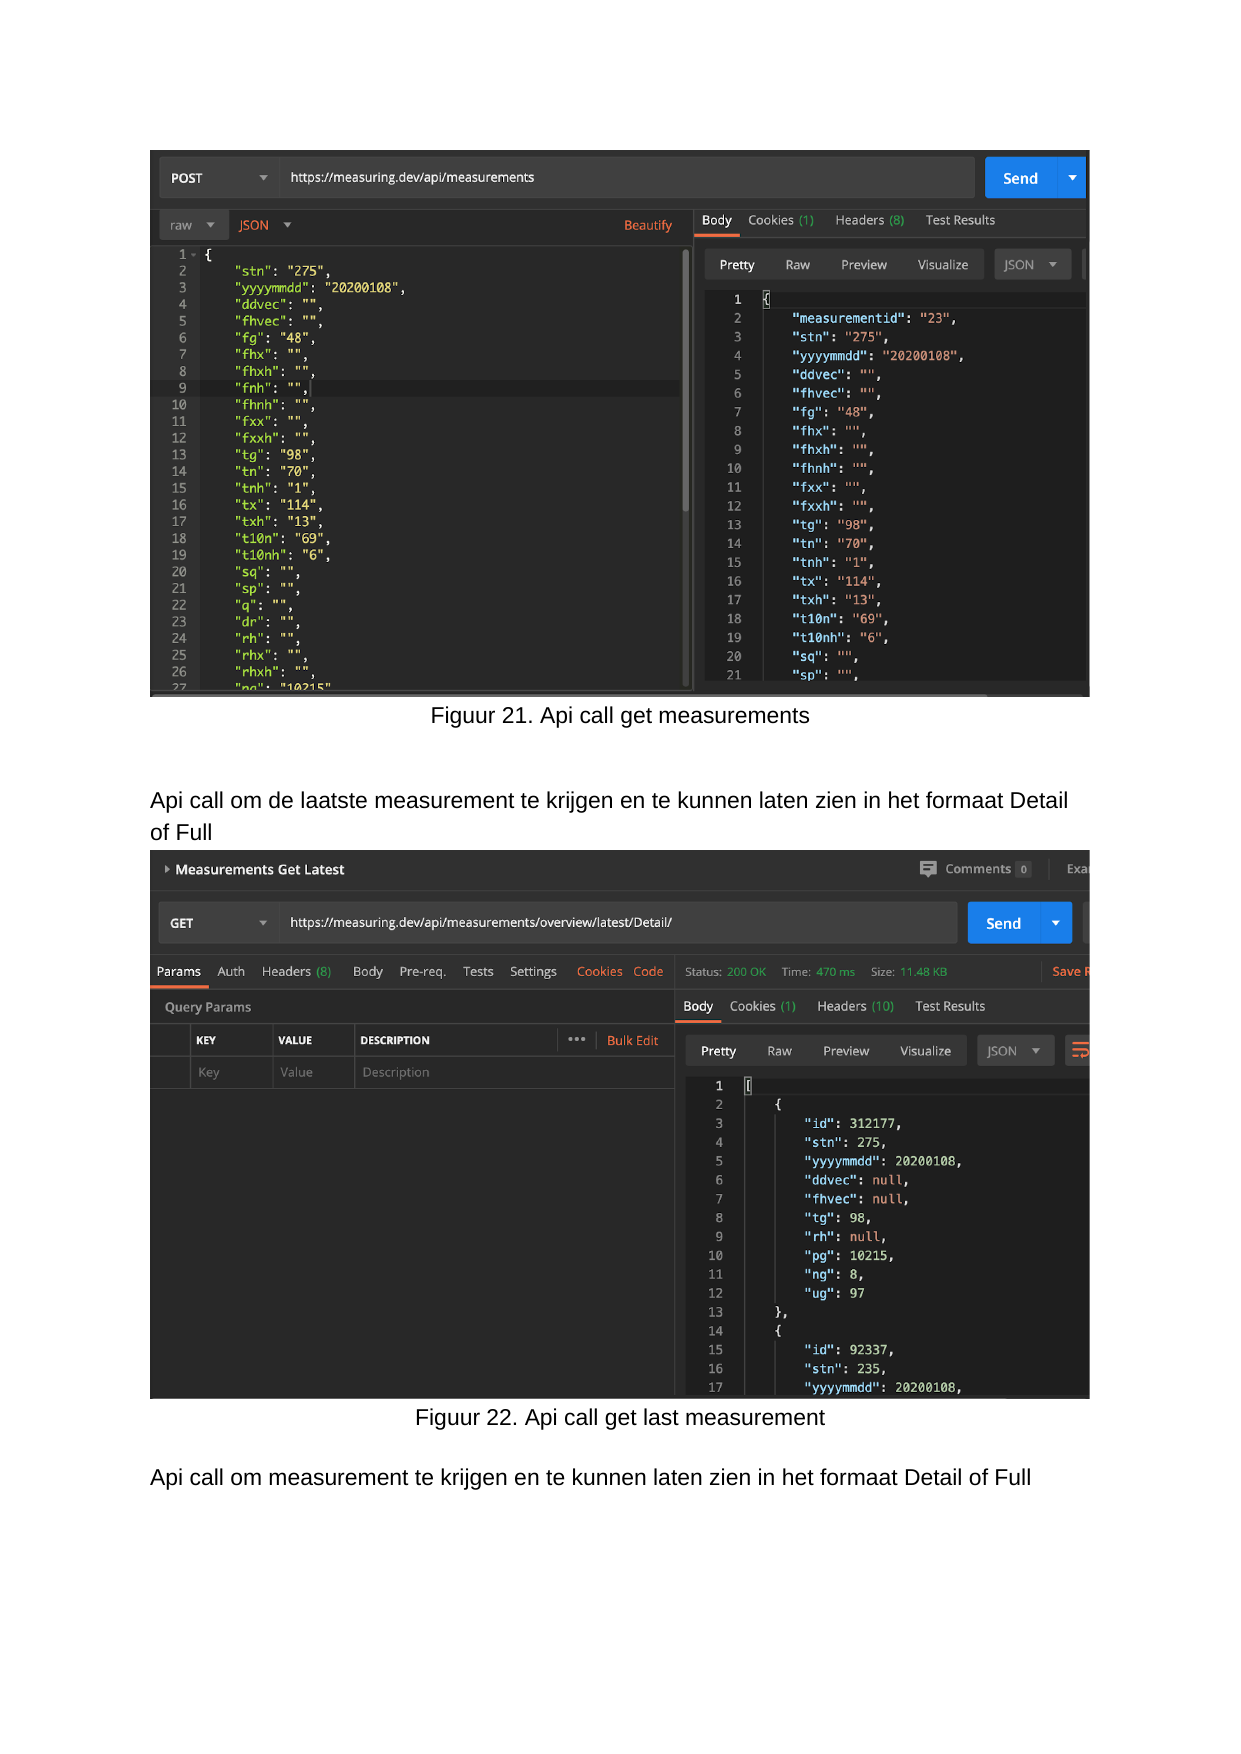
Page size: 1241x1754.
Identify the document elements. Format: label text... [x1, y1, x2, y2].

text Figuur 22. Api call get last measurement [150, 1404, 1090, 1430]
picture [150, 150, 1090, 697]
text Api call om measurement te krijgen en te kunnen laten zien in het formaat Detail of Full [150, 1464, 1090, 1490]
text Api call om de laatste measurement te krijgen en te kunnen laten zien in het formaat Detail of Full [150, 787, 1090, 845]
text Figuur 21. Api call get measurements [150, 702, 1090, 728]
picture [150, 850, 1090, 1399]
